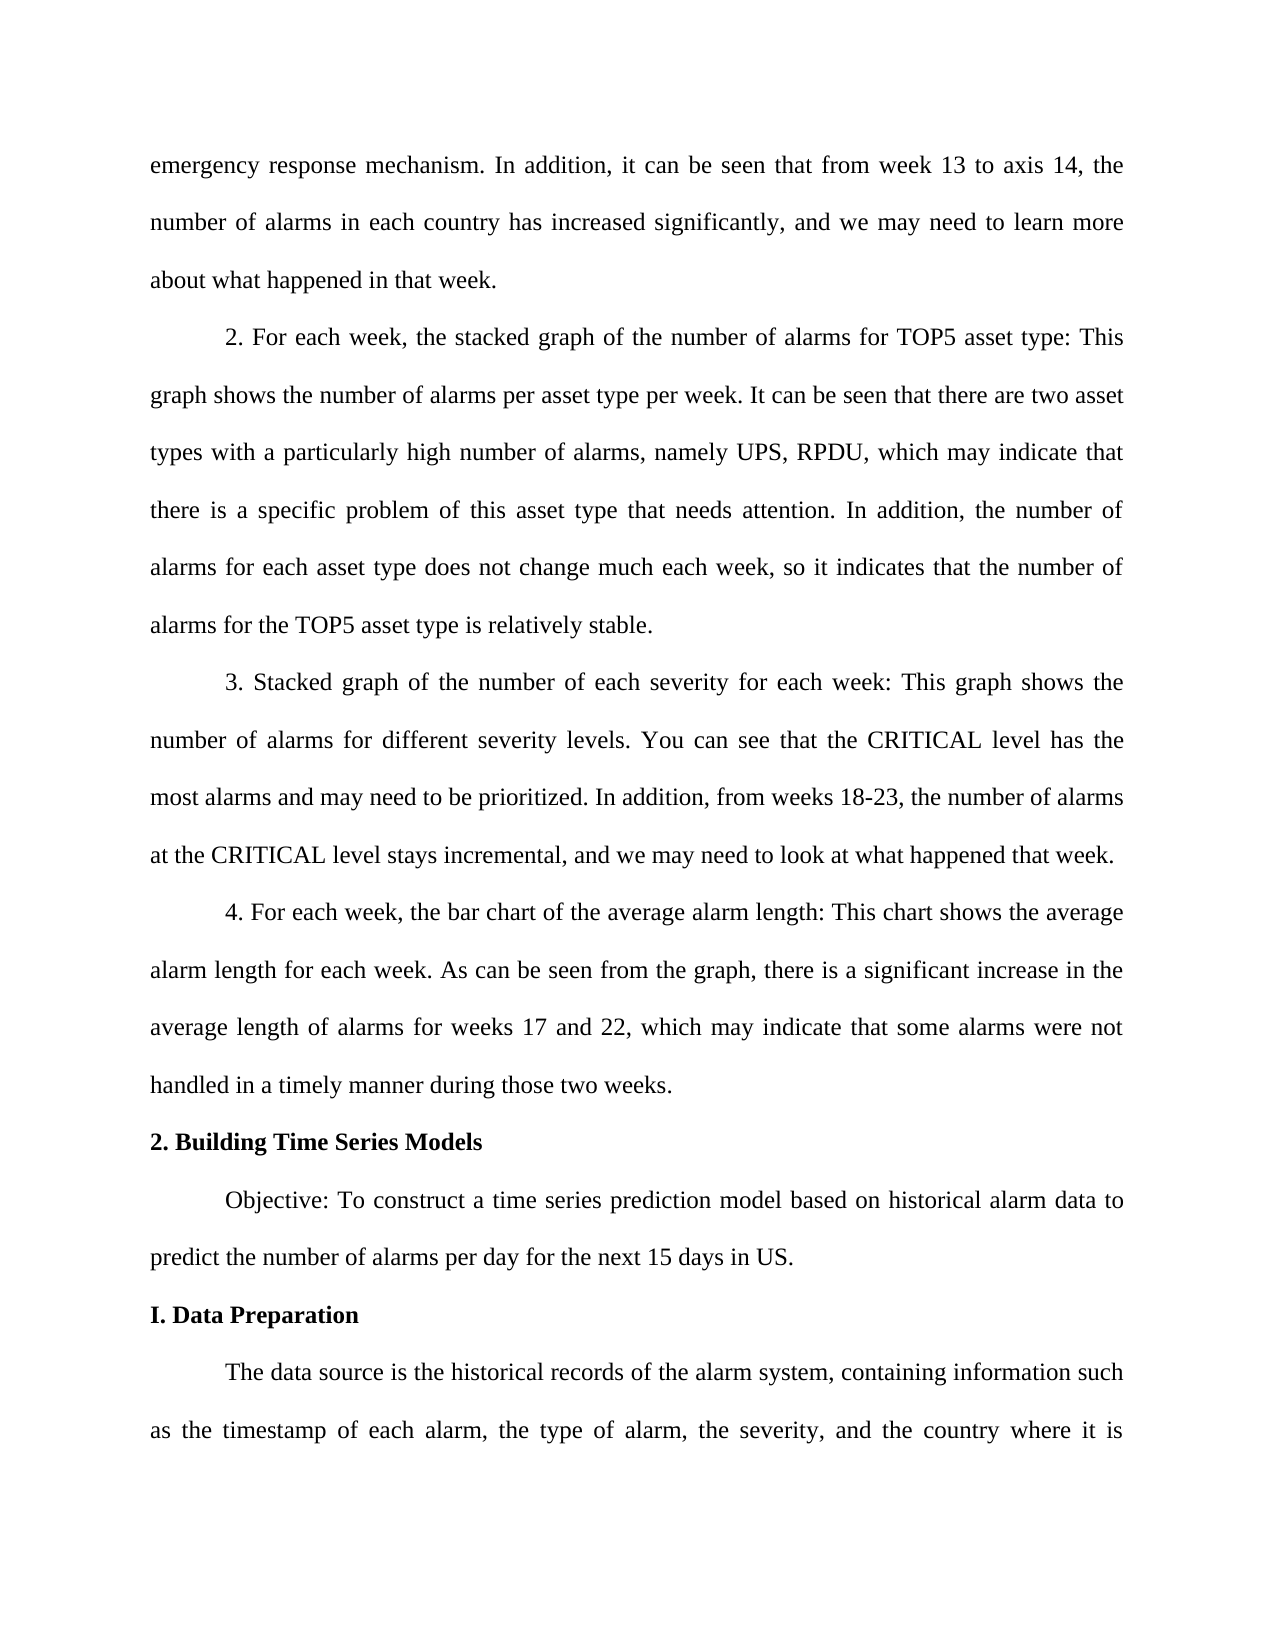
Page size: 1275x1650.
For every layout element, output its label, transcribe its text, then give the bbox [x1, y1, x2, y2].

text 4. For each week, the bar chart of the average alarm length: This chart shows the average alarm length for each week. As can be seen from the graph, there is a significant increase in the average length of alarms for weeks 17 and 22, which may indicate that some alarms were not handled in a timely manner during those two weeks. [150, 897, 1125, 1099]
text Objective: To construct a time series prediction model based on historical alarm data to predict the number of alarms per day for the next 15 days in US. [150, 1185, 1125, 1271]
text 2. Building Time Series Models [150, 1127, 1125, 1156]
text I. Data Preparation [150, 1300, 1125, 1329]
text 3. Stacked graph of the number of each severity for each week: This graph shows the number of alarms for different severity levels. You can see that the CRITICAL level has the most alarms and may need to be prioritized. In addition, from weeks 18-23, the number of alarms at the CRITICAL level stays incremental, and we may need to look at what happened that week. [150, 667, 1125, 869]
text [150, 150, 1125, 294]
text 2. For each week, the stacked graph of the number of alarms for TOP5 asset type: This graph shows the number of alarms per asset type per week. It can be seen that there are two asset types with a particularly high number of alarms, namely UPS, RPDU, which may indicate that there is a specific problem of this asset type that needs attention. In addition, the number of alarms for each asset type does not change much each week, so it indicates that the number of alarms for the TOP5 asset type is relatively stable. [150, 322, 1125, 639]
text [150, 1357, 1125, 1444]
